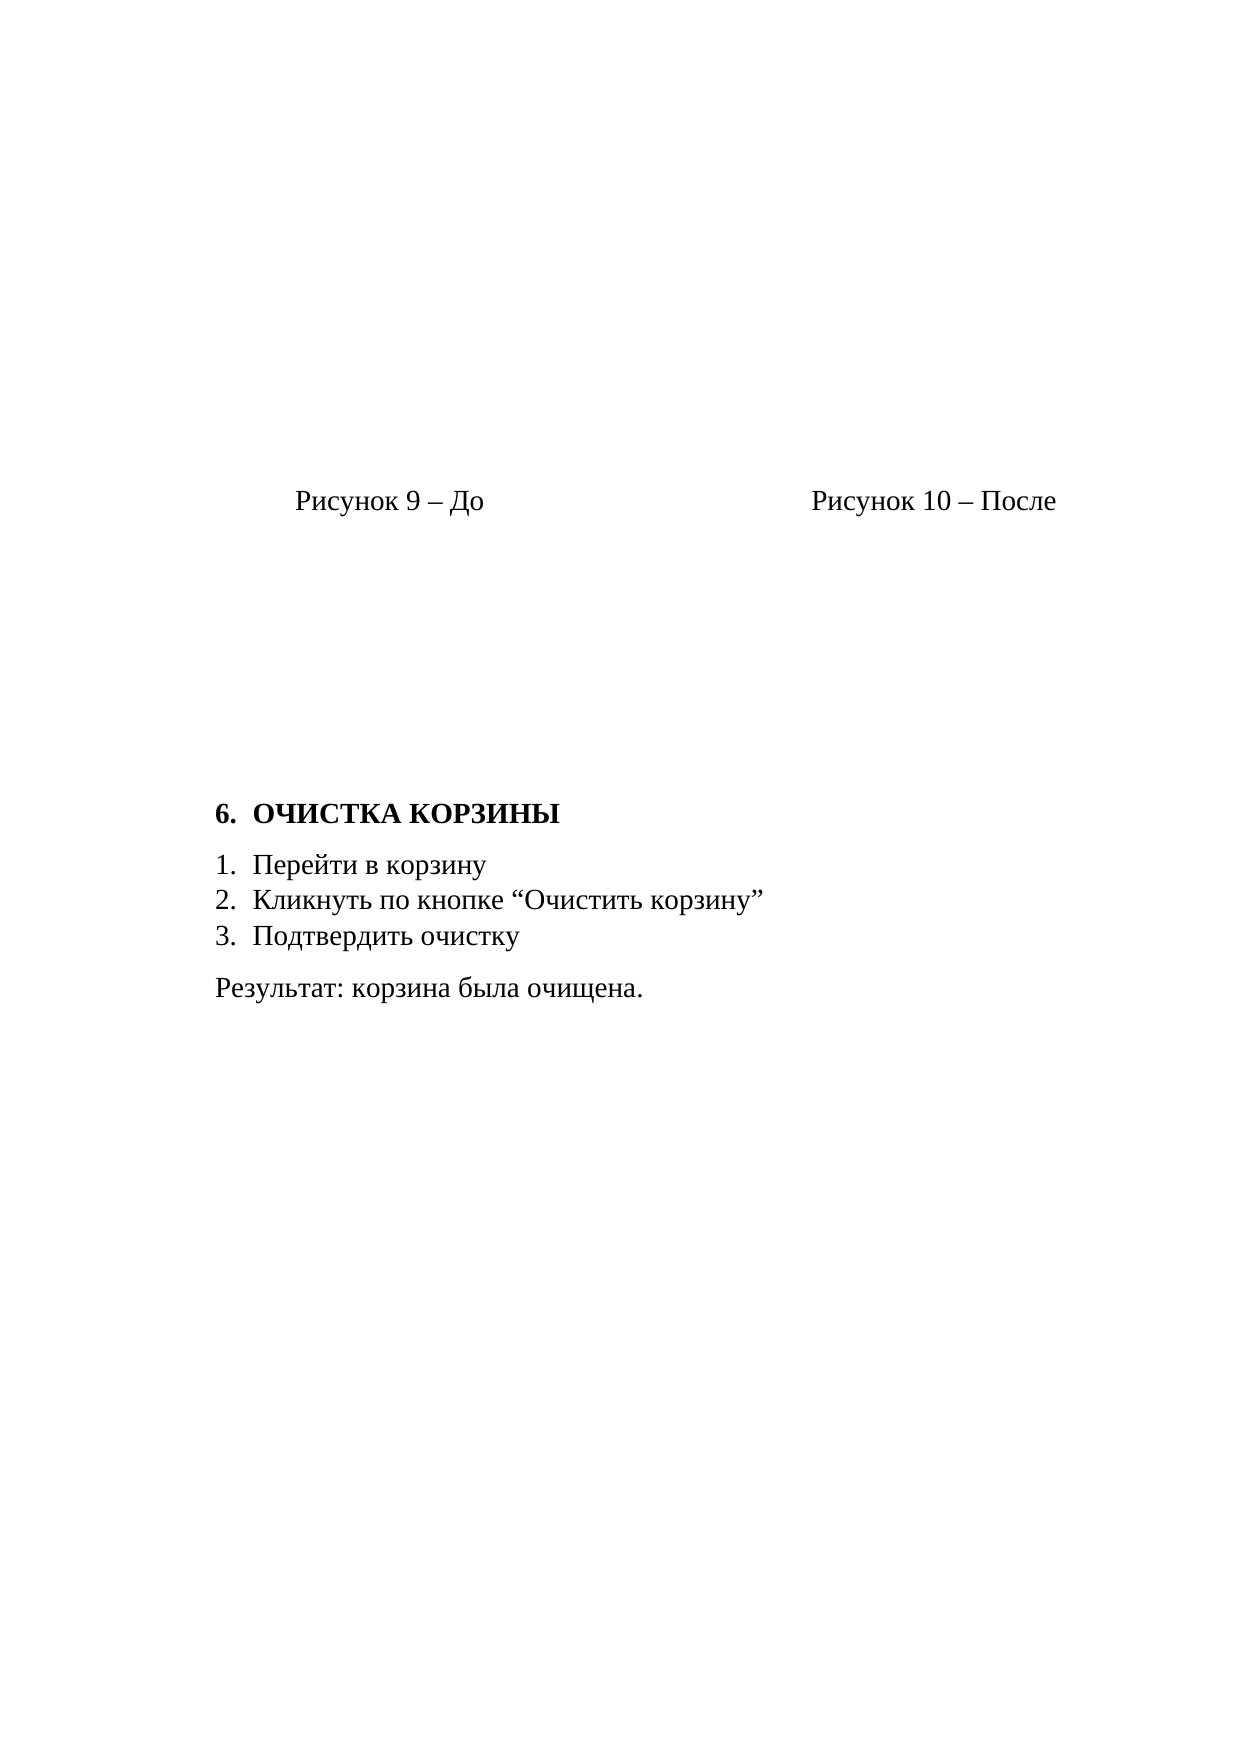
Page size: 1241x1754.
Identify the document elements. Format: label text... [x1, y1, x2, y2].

text Результат: корзина была очищена. [215, 970, 1152, 1004]
list Подтвердить очистку [215, 918, 1152, 951]
list Перейти в корзину [215, 847, 1152, 880]
list ОЧИСТКА КОРЗИНЫ [215, 797, 1152, 830]
list Кликнуть по кнопке “Очистить корзину” [215, 882, 1152, 916]
text Рисунок 9 – До Рисунок 10 – После [215, 483, 1152, 517]
